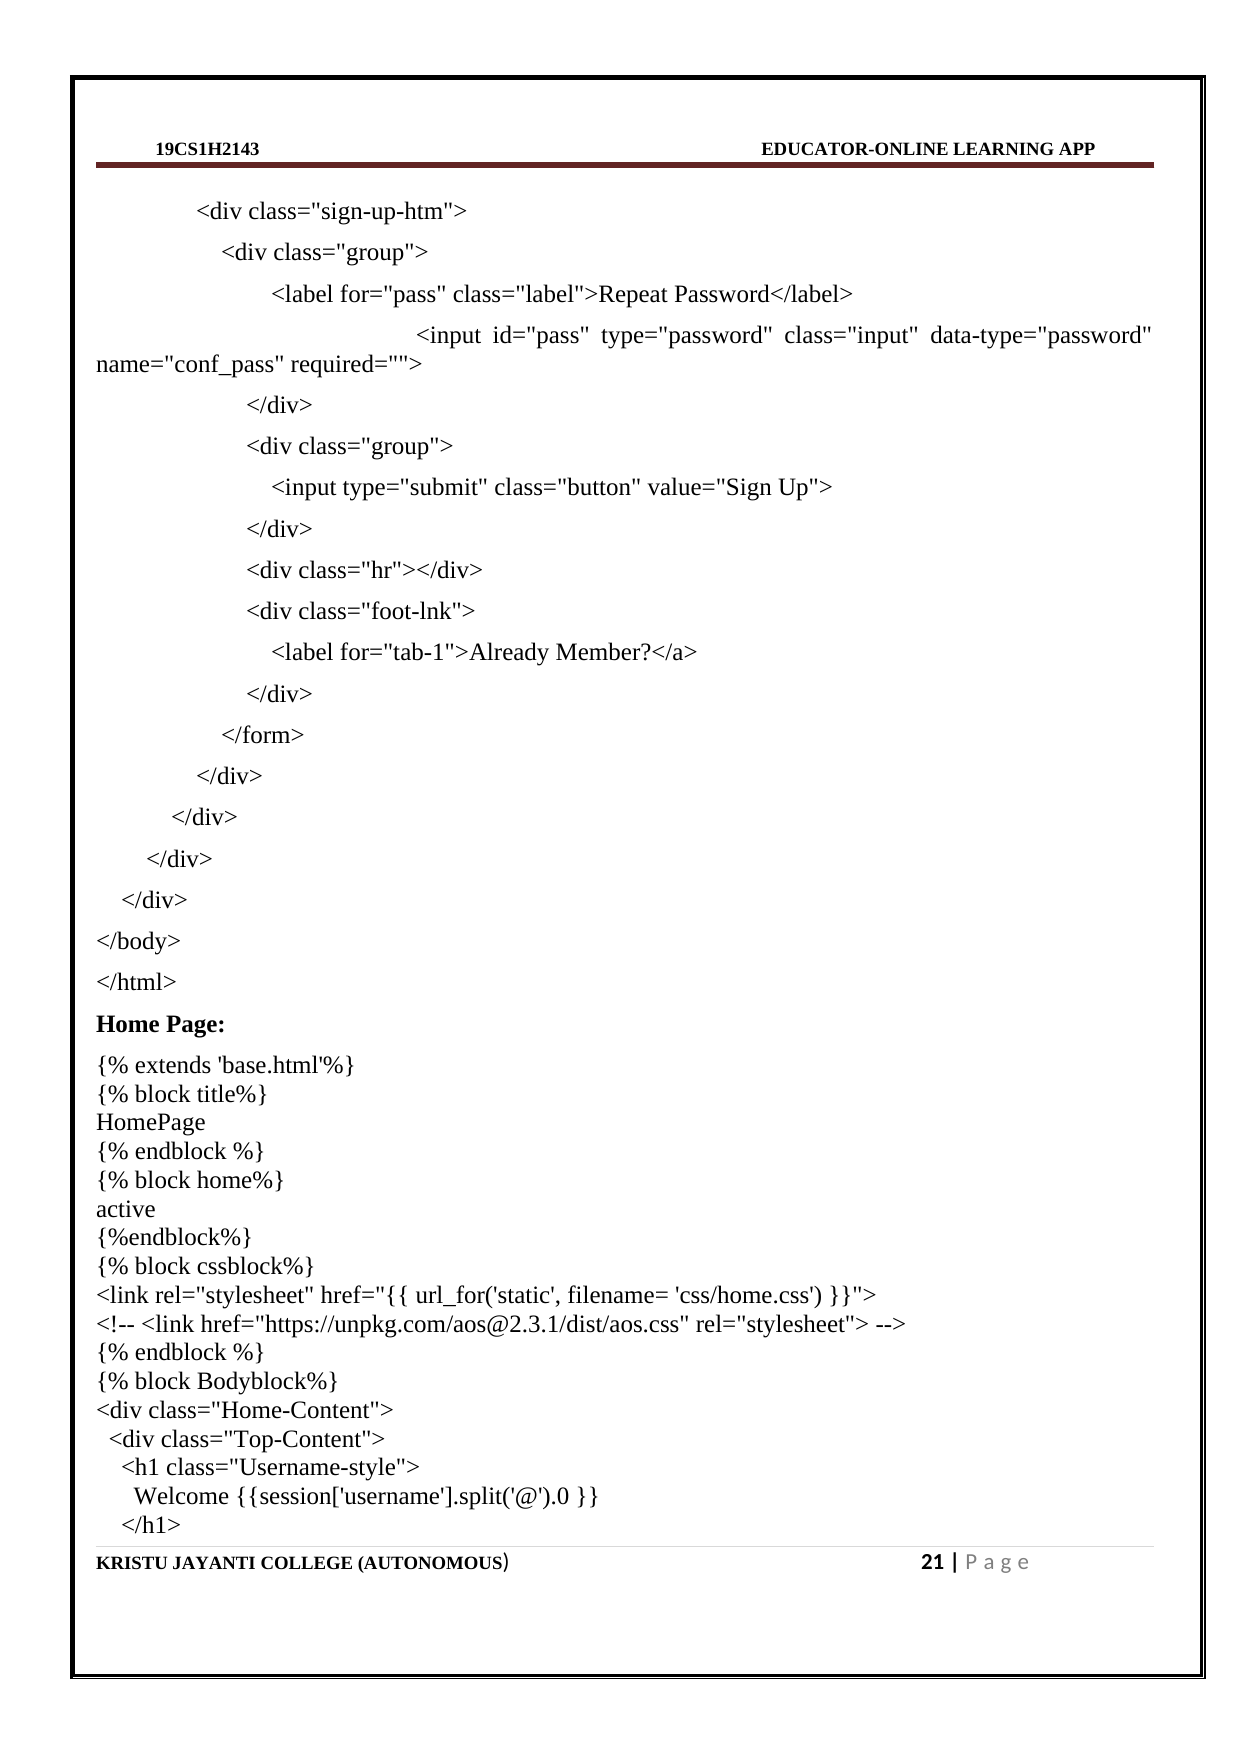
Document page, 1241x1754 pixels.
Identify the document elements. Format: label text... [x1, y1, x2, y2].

text </div> [96, 390, 1154, 419]
text <div class="group"> [96, 431, 1154, 460]
text Welcome {{session['username'].split('@').0 }} [96, 1481, 1154, 1510]
text </div> [96, 885, 1154, 914]
text <div class="Home-Content"> [96, 1395, 1154, 1424]
text {% endblock %} [96, 1337, 1154, 1366]
text <h1 class="Username-style"> [96, 1452, 1154, 1481]
text {%endblock%} [96, 1222, 1154, 1251]
text </div> [96, 679, 1154, 707]
text </form> [96, 720, 1154, 749]
text {% endblock %} [96, 1136, 1154, 1165]
text {% block Bodyblock%} [96, 1366, 1154, 1395]
text {% block title%} [96, 1079, 1154, 1107]
text Home Page: [96, 1009, 1154, 1037]
text <input type="submit" class="button" value="Sign Up"> [96, 472, 1154, 501]
text </div> [96, 514, 1154, 542]
text </div> [96, 802, 1154, 831]
text {% block cssblock%} [96, 1251, 1154, 1280]
text <input id="pass" type="password" class="input" data-type="password" name="conf_pass" required=""> [96, 320, 1154, 377]
text HomePage [96, 1107, 1154, 1136]
text </div> [96, 761, 1154, 790]
text {% extends 'base.html'%} [96, 1050, 1154, 1079]
text </html> [96, 967, 1154, 996]
text <link rel="stylesheet" href="{{ url_for('static', filename= 'css/home.css') }}"> [96, 1280, 1154, 1309]
text <div class="hr"></div> [96, 555, 1154, 584]
text <!-- <link href="https://unpkg.com/aos@2.3.1/dist/aos.css" rel="stylesheet"> --> [96, 1309, 1154, 1337]
text <div class="foot-lnk"> [96, 596, 1154, 625]
text </h1> [96, 1510, 1154, 1539]
text </body> [96, 926, 1154, 955]
text <div class="Top-Content"> [96, 1424, 1154, 1452]
text <div class="sign-up-htm"> [96, 196, 1154, 225]
text active [96, 1194, 1154, 1222]
text <label for="tab-1">Already Member?</a> [96, 637, 1154, 666]
text <div class="group"> [96, 237, 1154, 266]
text <label for="pass" class="label">Repeat Password</label> [96, 279, 1154, 307]
text </div> [96, 844, 1154, 872]
text {% block home%} [96, 1165, 1154, 1194]
